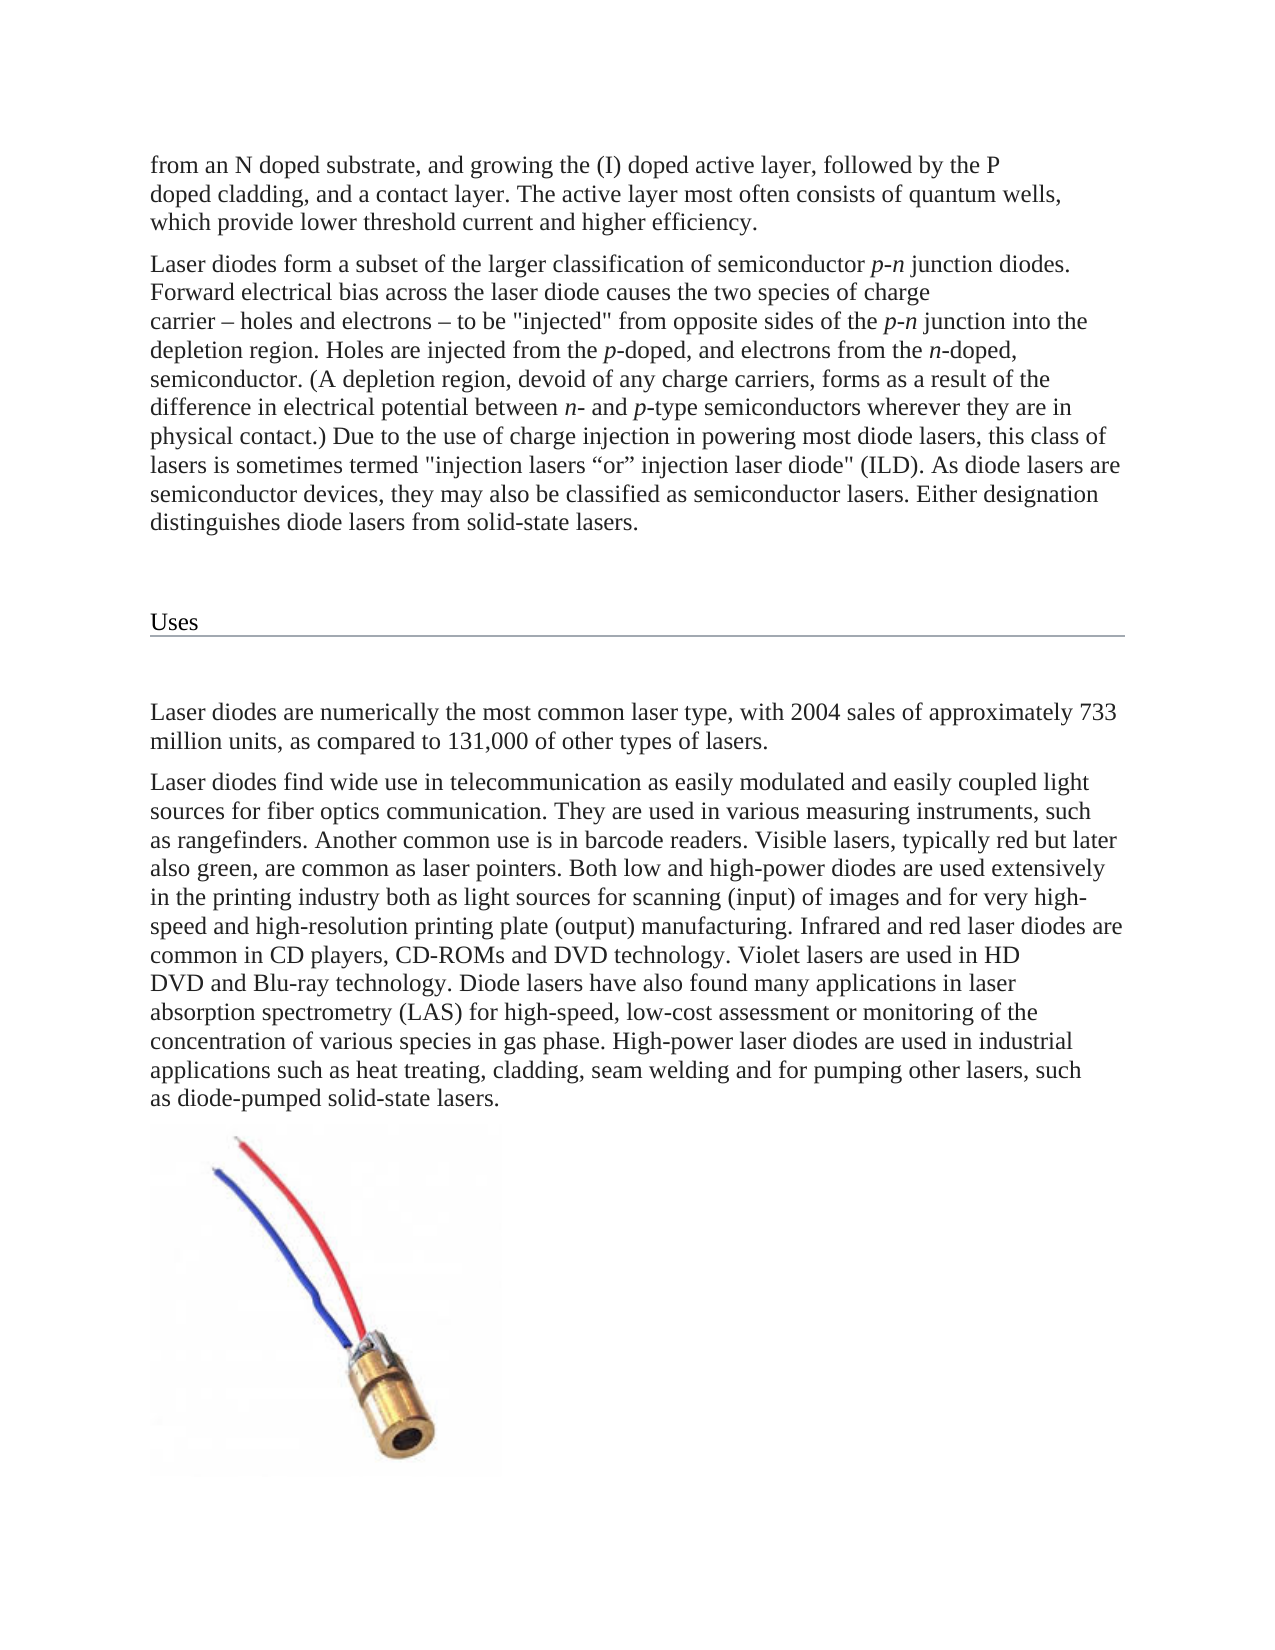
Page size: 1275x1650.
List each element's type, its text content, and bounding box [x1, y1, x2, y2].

text Laser diodes find wide use in telecommunication as easily modulated and easily coupled light sources for fiber optics communication. They are used in various measuring instruments, such as rangefinders. Another common use is in barcode readers. Visible lasers, typically red but later also green, are common as laser pointers. Both low and high-power diodes are used extensively in the printing industry both as light sources for scanning (input) of images and for very high-speed and high-resolution printing plate (output) manufacturing. Infrared and red laser diodes are common in CD players, CD-ROMs and DVD technology. Violet lasers are used in HD DVD and Blu-ray technology. Diode lasers have also found many applications in laser absorption spectrometry (LAS) for high-speed, low-cost assessment or monitoring of the concentration of various species in gas phase. High-power laser diodes are used in industrial applications such as heat treating, cladding, seam welding and for pumping other lasers, such as diode-pumped solid-state lasers. [150, 767, 1125, 1112]
subtitle Uses [150, 607, 1125, 635]
text Laser diodes form a subset of the larger classification of semiconductor p-n junction diodes. Forward electrical bias across the laser diode causes the two species of charge carrier – holes and electrons – to be "injected" from opposite sides of the p-n junction into the depletion region. Holes are injected from the p-doped, and electrons from the n-doped, semiconductor. (A depletion region, devoid of any charge carriers, forms as a result of the difference in electrical potential between n- and p-type semiconductors wherever they are in physical contact.) Due to the use of charge injection in powering most diode lasers, this class of lasers is sometimes termed "injection lasers “or” injection laser diode" (ILD). As diode lasers are semiconductor devices, they may also be classified as semiconductor lasers. Either designation distinguishes diode lasers from solid-state lasers. [150, 249, 1125, 536]
text Laser diodes are numerically the most common laser type, with 2004 sales of approximately 733 million units, as compared to 131,000 of other types of lasers. [150, 697, 1125, 755]
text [150, 150, 1125, 236]
picture [150, 1124, 502, 1477]
